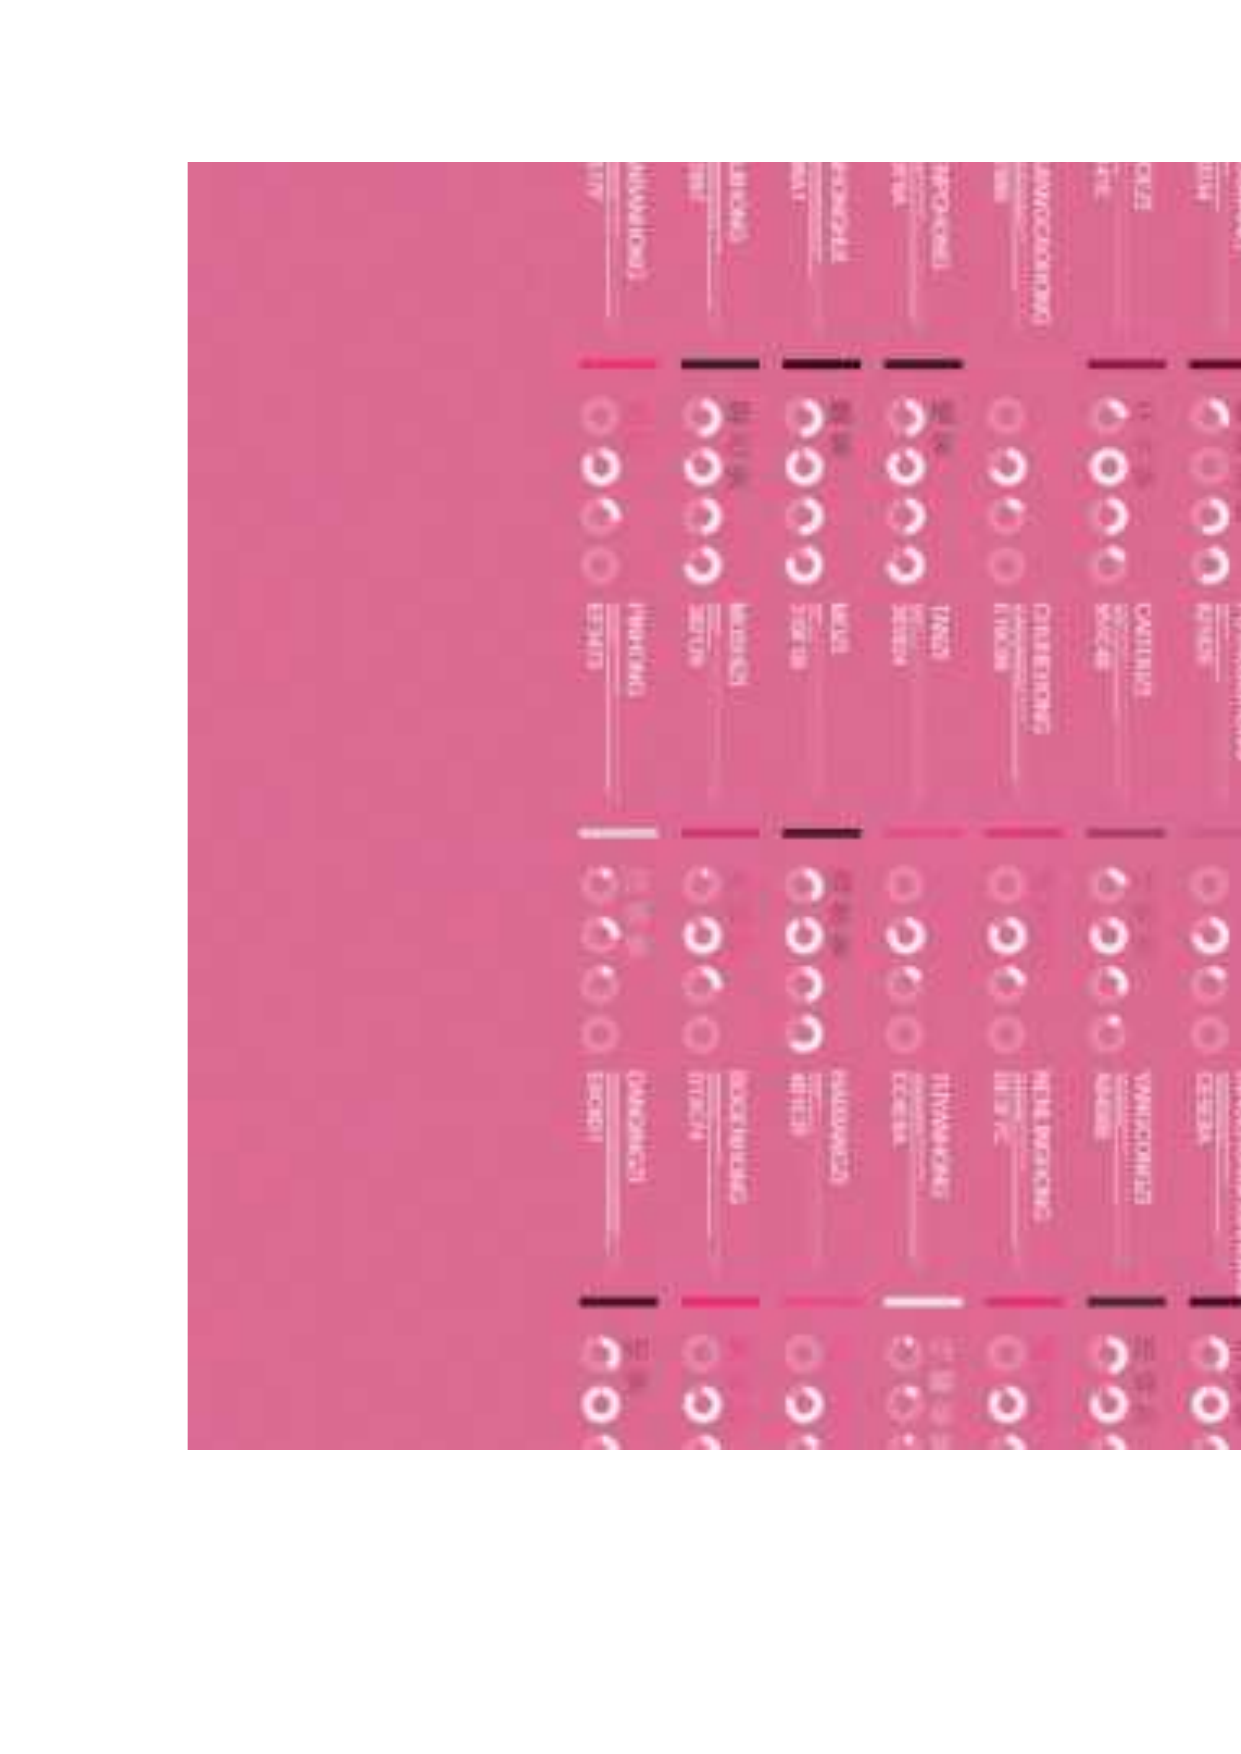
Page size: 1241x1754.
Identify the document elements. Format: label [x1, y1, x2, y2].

picture [187, 162, 1241, 1450]
